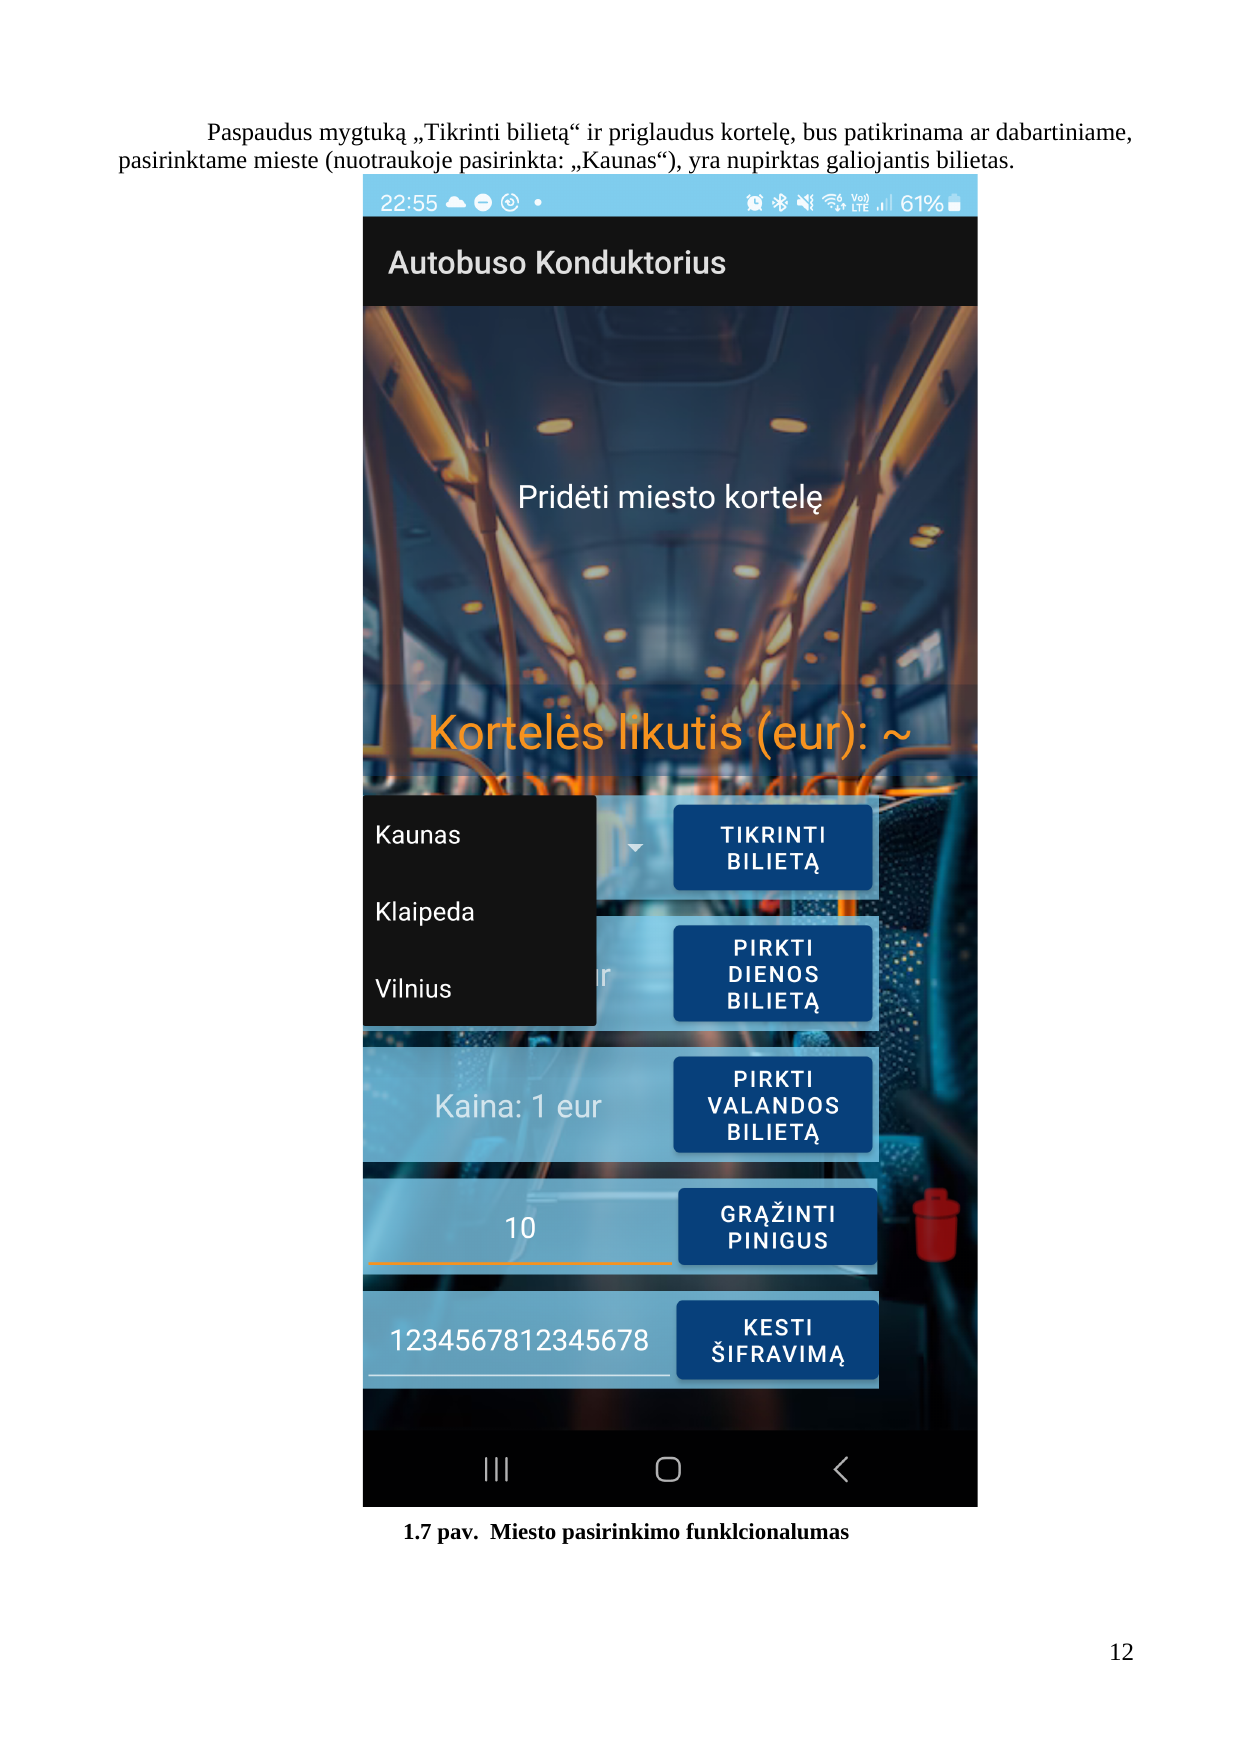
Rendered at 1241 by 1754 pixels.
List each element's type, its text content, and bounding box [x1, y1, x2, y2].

text 1.7 pav. Miesto pasirinkimo funklcionalumas [118, 1518, 1134, 1545]
picture [911, 992, 920, 1003]
text Paspaudus mygtuką „Tikrinti bilietą“ ir priglaudus kortelę, bus patikrinama ar dabartiniame, pasirinktame mieste (nuotraukoje pasirinkta: „Kaunas“), yra nupirktas galiojantis bilietas. [118, 117, 1134, 174]
picture [362, 174, 978, 1507]
picture [930, 979, 937, 988]
